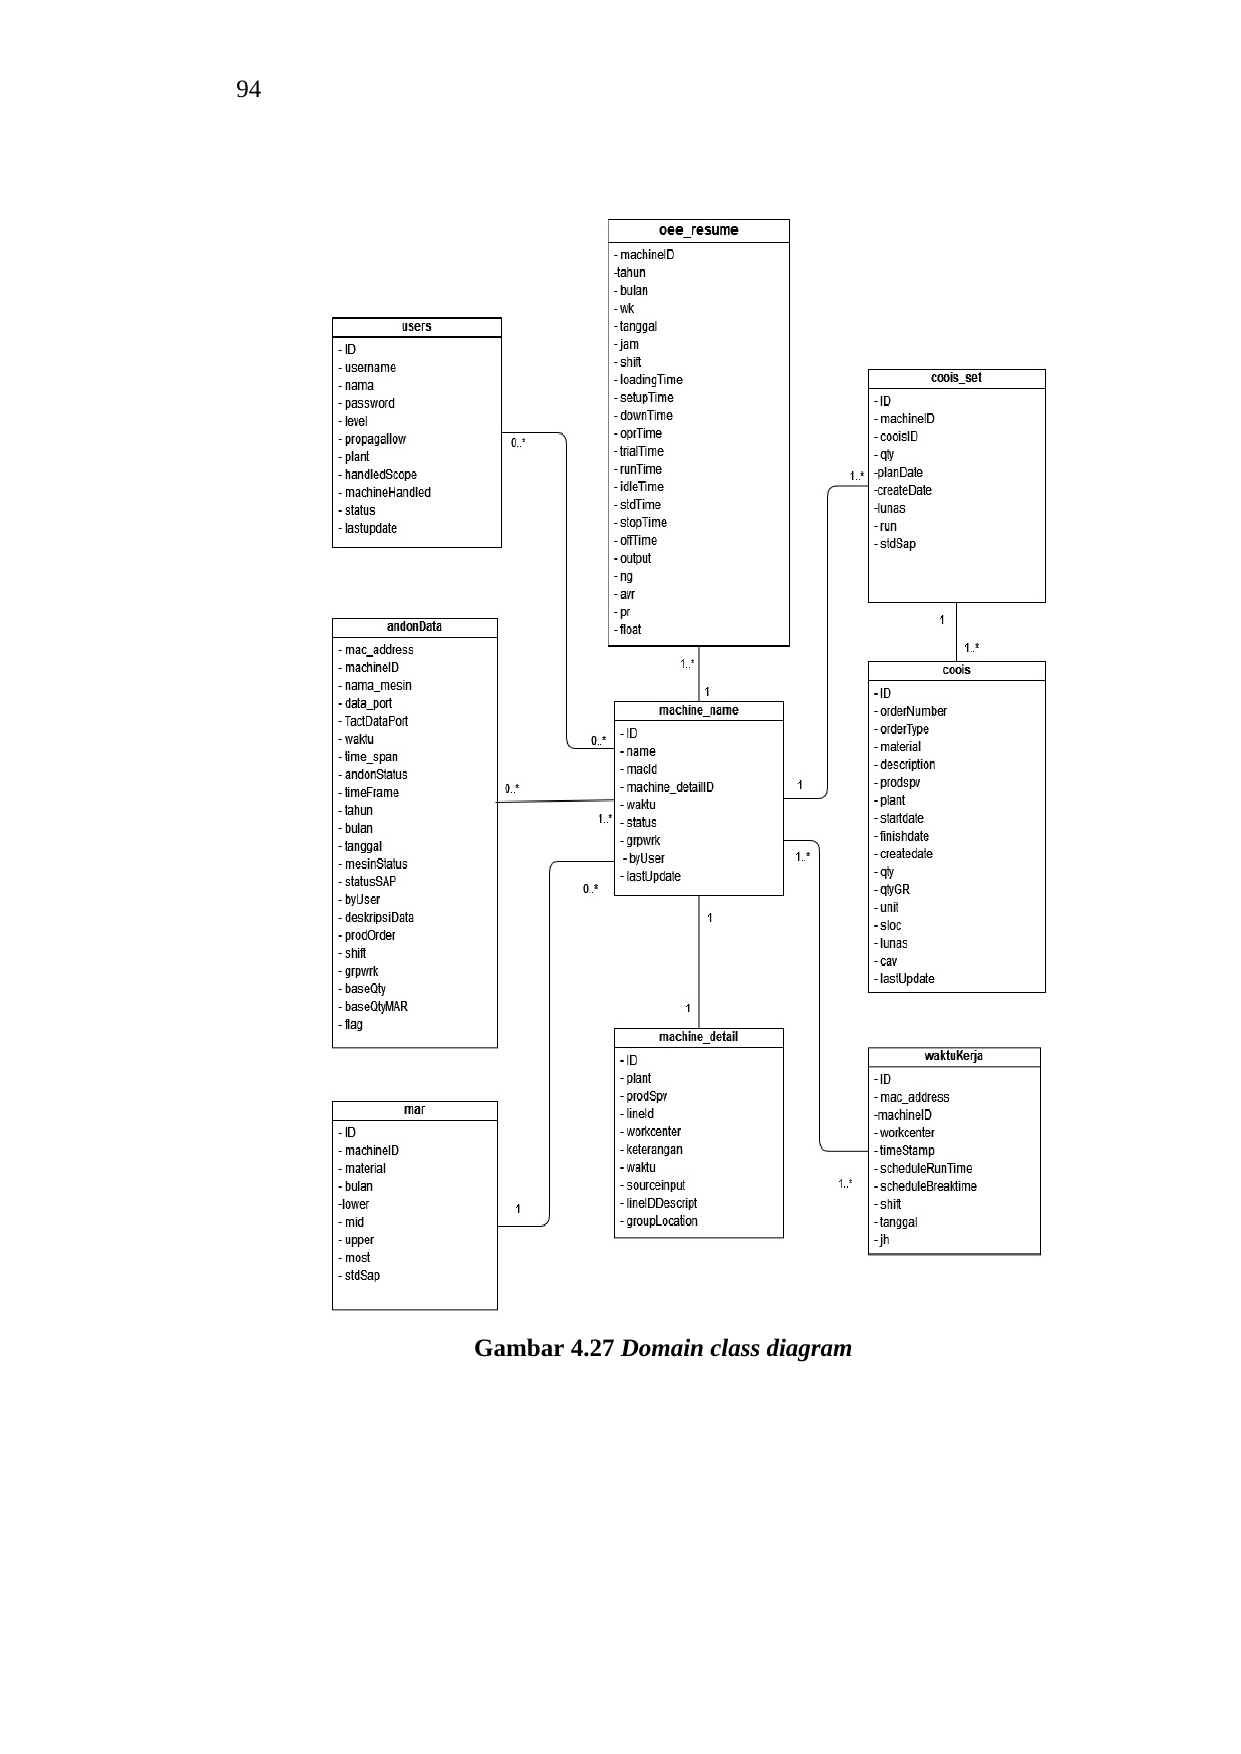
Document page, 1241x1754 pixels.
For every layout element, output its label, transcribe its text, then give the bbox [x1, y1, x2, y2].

picture [236, 205, 1093, 1319]
